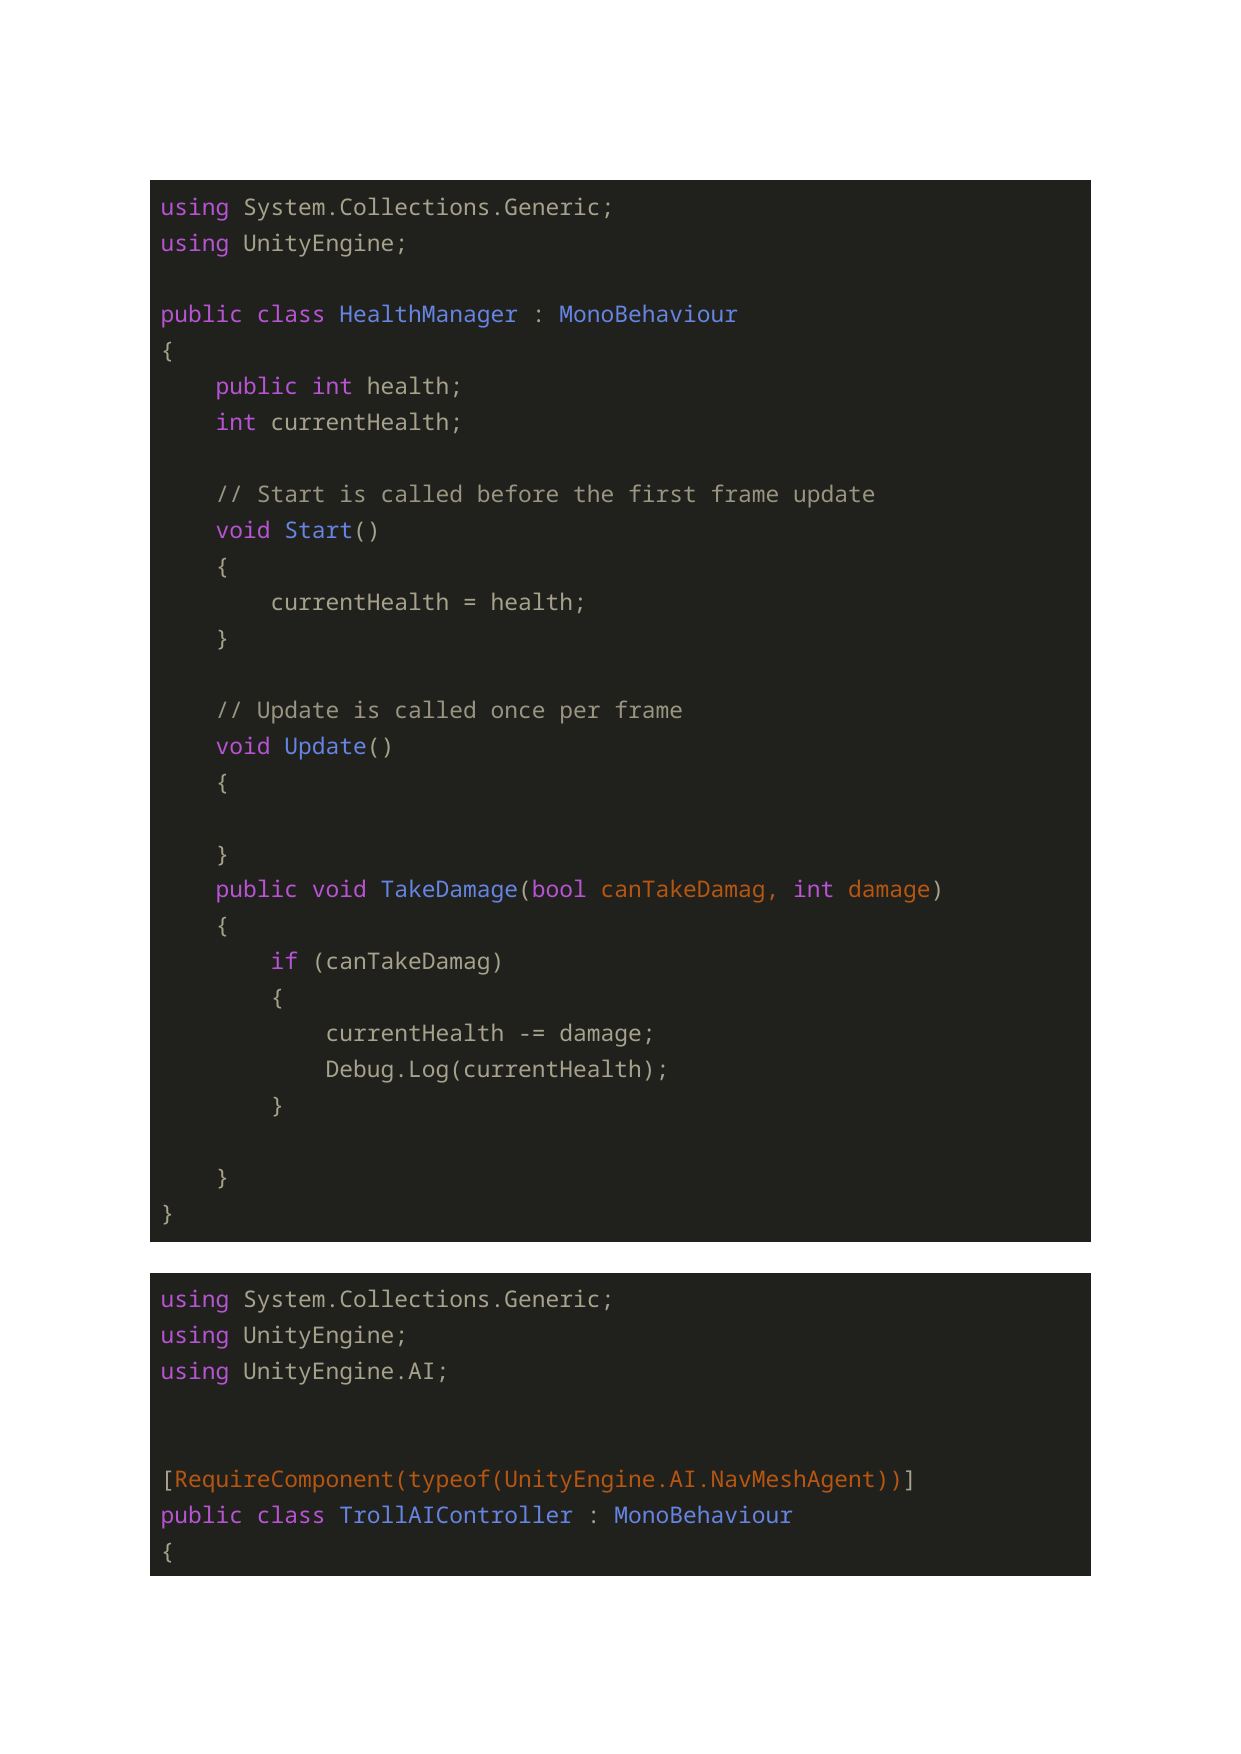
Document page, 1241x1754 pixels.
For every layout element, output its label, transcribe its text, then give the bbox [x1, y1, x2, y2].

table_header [150, 1273, 1091, 1576]
table_header using System.Collections.Generic; using UnityEngine; public class HealthManager : MonoBehaviour { public int health; int currentHealth; // Start is called before the first frame update void Start() { currentHealth = health; } // Update is called once per frame void Update() { } public void TakeDamage(bool canTakeDamag, int damage) { if (canTakeDamag) { currentHealth -= damage; Debug.Log(currentHealth); } } } [150, 180, 1091, 1242]
